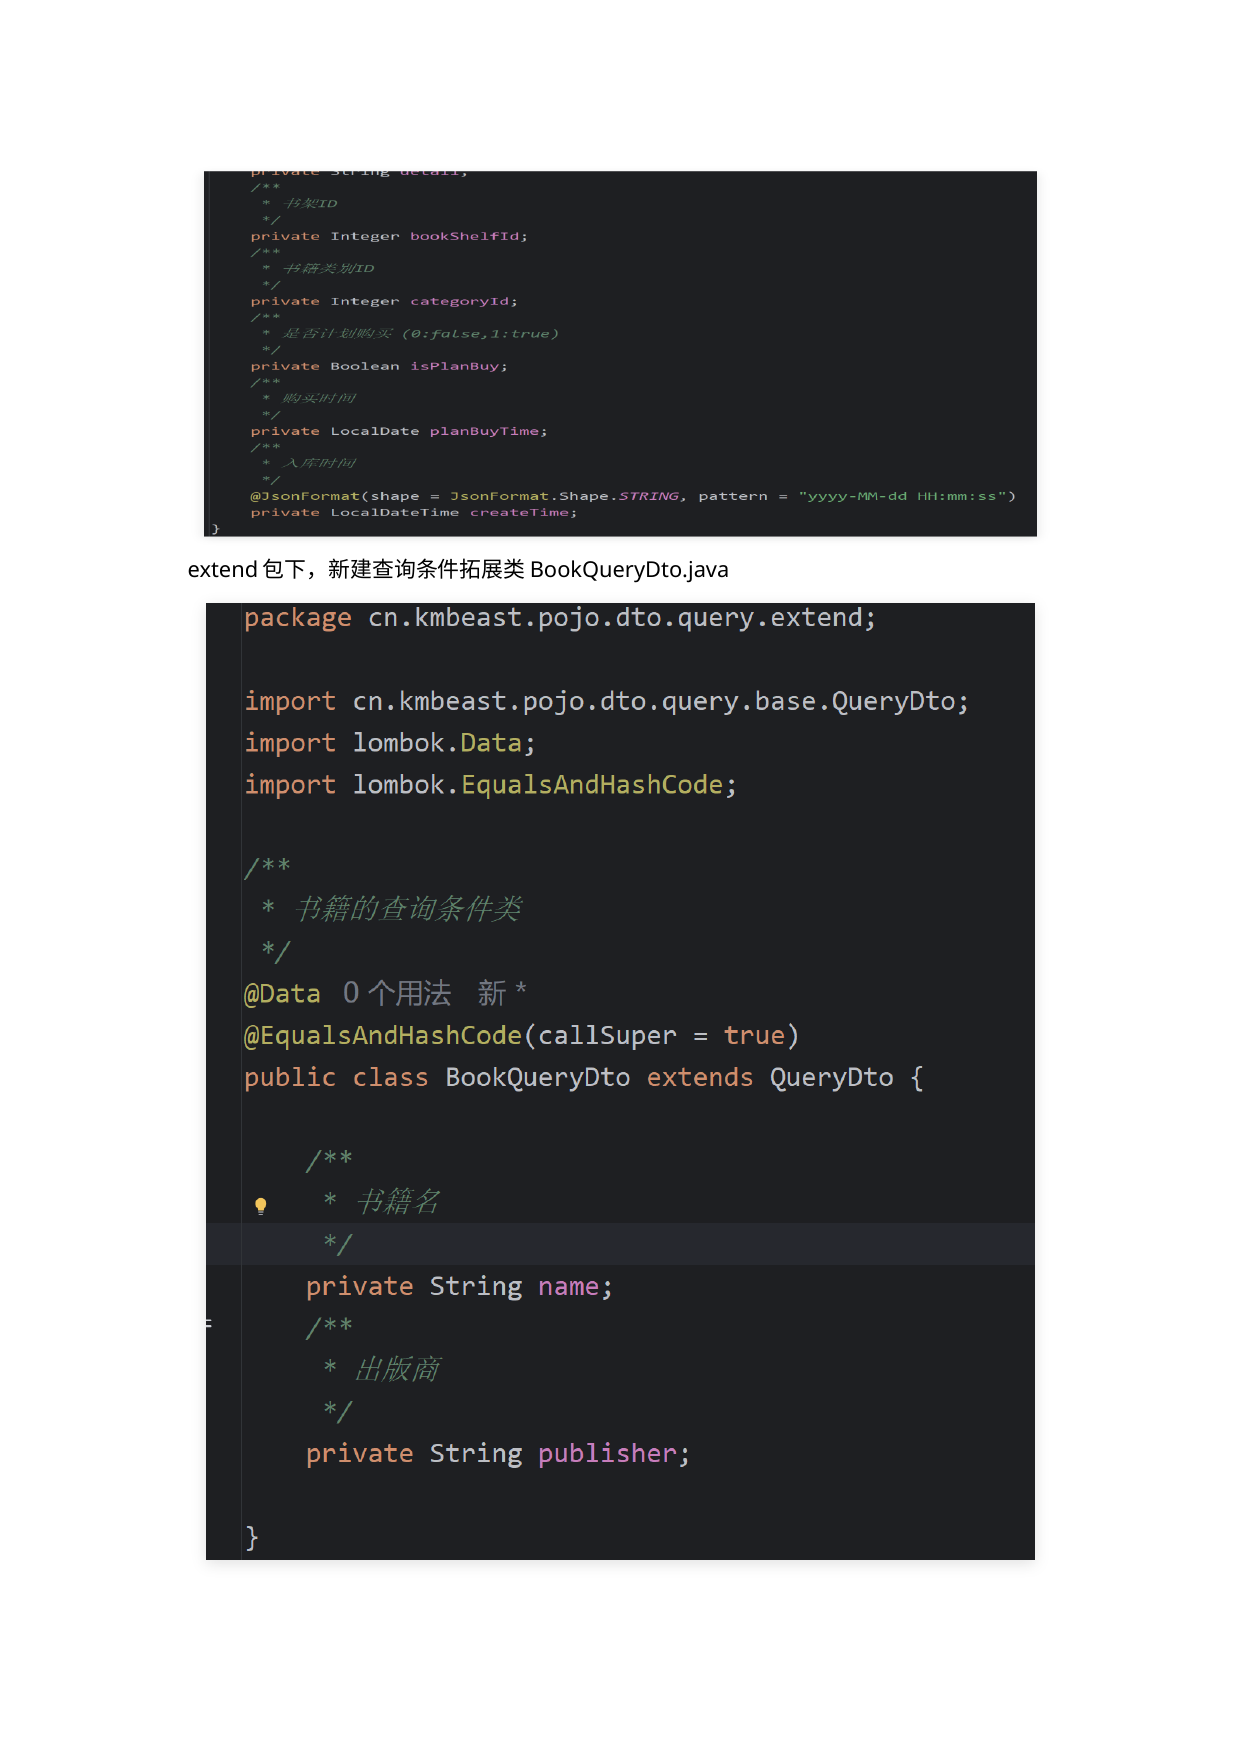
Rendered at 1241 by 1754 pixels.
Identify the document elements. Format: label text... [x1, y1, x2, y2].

picture [187, 584, 1053, 1578]
picture [187, 162, 1053, 546]
text extend包下，新建查询条件拓展类BookQueryDto.java [187, 552, 1053, 584]
